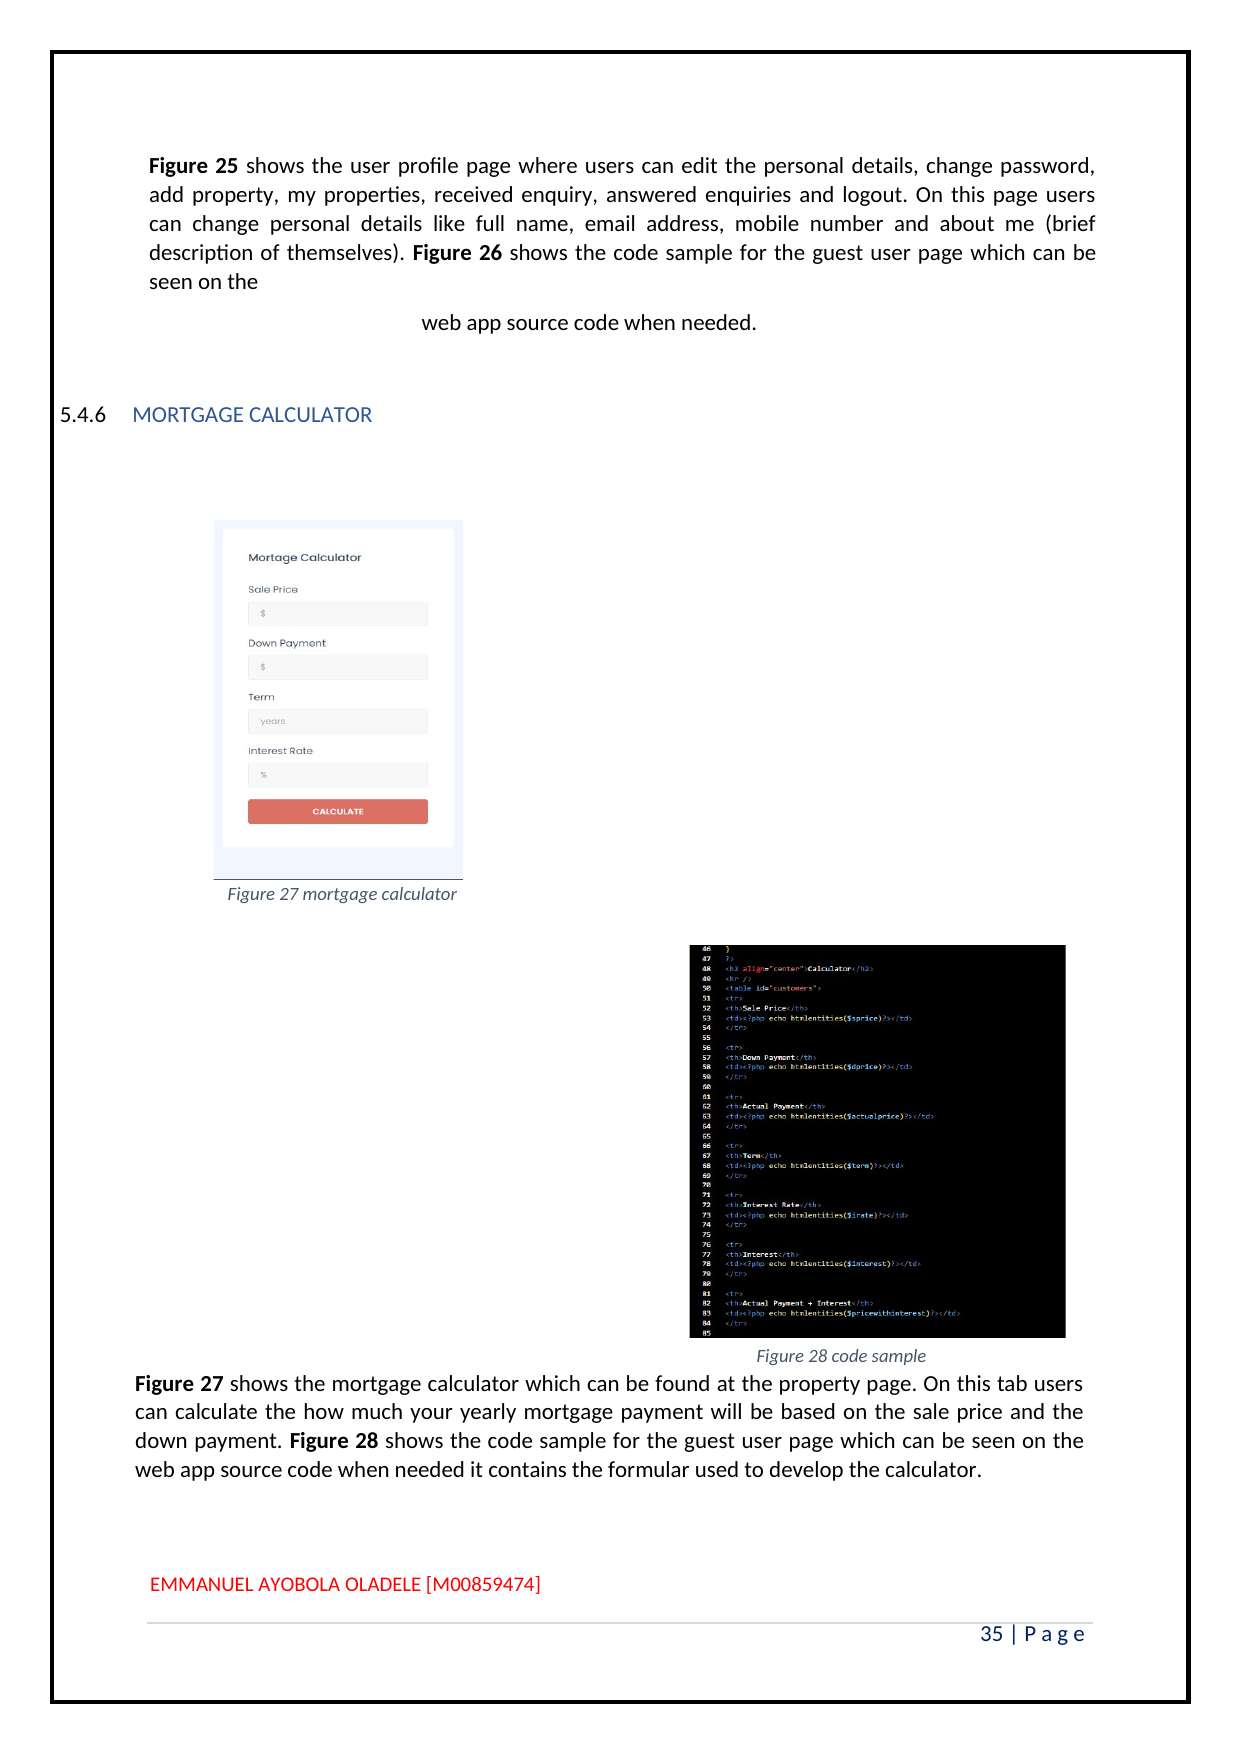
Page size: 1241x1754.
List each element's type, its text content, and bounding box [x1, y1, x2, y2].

text Figure 28 code sample [756, 1344, 1126, 1367]
subtitle 5.4.6 MORTGAGE CALCULATOR [59, 400, 1126, 428]
text Figure 27 shows the mortgage calculator which can be found at the property page. On this tab users can calculate the how much your yearly mortgage payment will be based on the sale price and the down payment. Figure 28 shows the code sample for the guest user page which can be seen on the web app source code when needed it contains the formular used to develop the calculator. [135, 1369, 1086, 1483]
picture [213, 520, 463, 880]
text web app source code when needed. [59, 308, 1119, 336]
text Figure 25 shows the user profile page where users can edit the personal details, change password, add property, my properties, received enquiry, answered enquiries and logout. On this page users can change personal details like full name, email address, mobile number and about me (brief description of themselves). Figure 26 shows the code sample for the guest user page which can be seen on the [149, 152, 1097, 295]
picture [689, 945, 1066, 1338]
text Figure 27 mortgage calculator [59, 882, 1126, 905]
